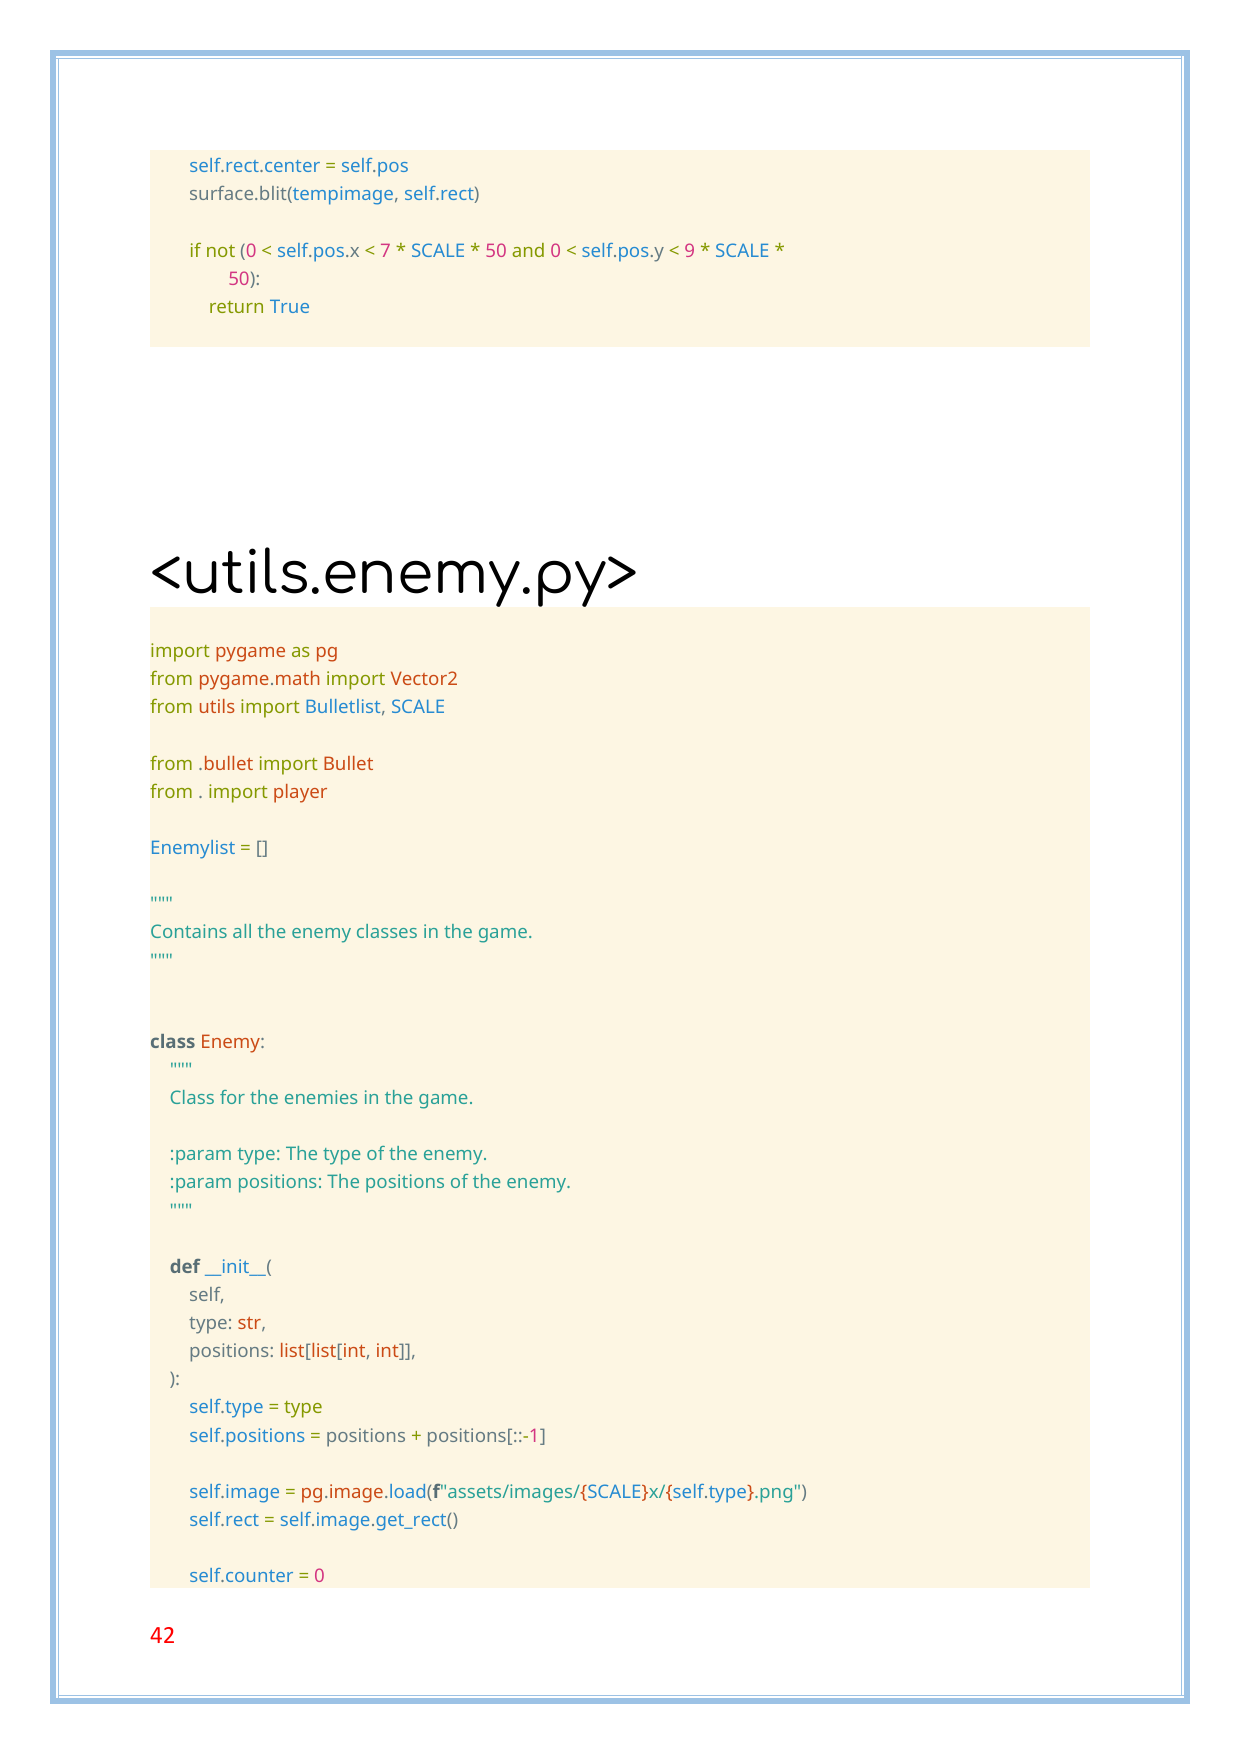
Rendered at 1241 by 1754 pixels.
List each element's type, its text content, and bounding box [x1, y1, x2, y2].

text ): [150, 1363, 1090, 1391]
text self.rect = self.image.get_rect() [150, 1504, 1090, 1532]
text self.counter = 0 [150, 1560, 1090, 1588]
text Enemylist = [] [150, 832, 1090, 860]
text if not (0 < self.pos.x < 7 * SCALE * 50 and 0 < self.pos.y < 9 * SCALE * [150, 234, 1090, 262]
text :param type: The type of the enemy. [150, 1138, 1090, 1166]
text from .bullet import Bullet [150, 747, 1090, 776]
text """ [150, 888, 1090, 916]
text type: str, [150, 1307, 1090, 1335]
text import pygame as pg [150, 635, 1090, 663]
text self.positions = positions + positions[::-1] [150, 1419, 1090, 1447]
text """ [150, 944, 1090, 972]
text from pygame.math import Vector2 [150, 663, 1090, 691]
text from utils import Bulletlist, SCALE [150, 691, 1090, 719]
text return True [150, 291, 1090, 319]
text Class for the enemies in the game. [150, 1082, 1090, 1110]
text positions: list[list[int, int]], [150, 1335, 1090, 1363]
text class Enemy: [150, 1026, 1090, 1054]
text self.rect.center = self.pos [150, 150, 1090, 178]
text <utils.enemy.py> [150, 542, 1090, 607]
text from . import player [150, 776, 1090, 804]
text self, [150, 1279, 1090, 1307]
text self.type = type [150, 1391, 1090, 1419]
text def __init__( [150, 1251, 1090, 1279]
text Contains all the enemy classes in the game. [150, 916, 1090, 944]
text 50): [150, 262, 1090, 291]
text surface.blit(tempimage, self.rect) [150, 178, 1090, 206]
text """ [150, 1054, 1090, 1082]
text self.image = pg.image.load(f"assets/images/{SCALE}x/{self.type}.png") [150, 1476, 1090, 1504]
text """ [150, 1194, 1090, 1222]
text :param positions: The positions of the enemy. [150, 1166, 1090, 1194]
